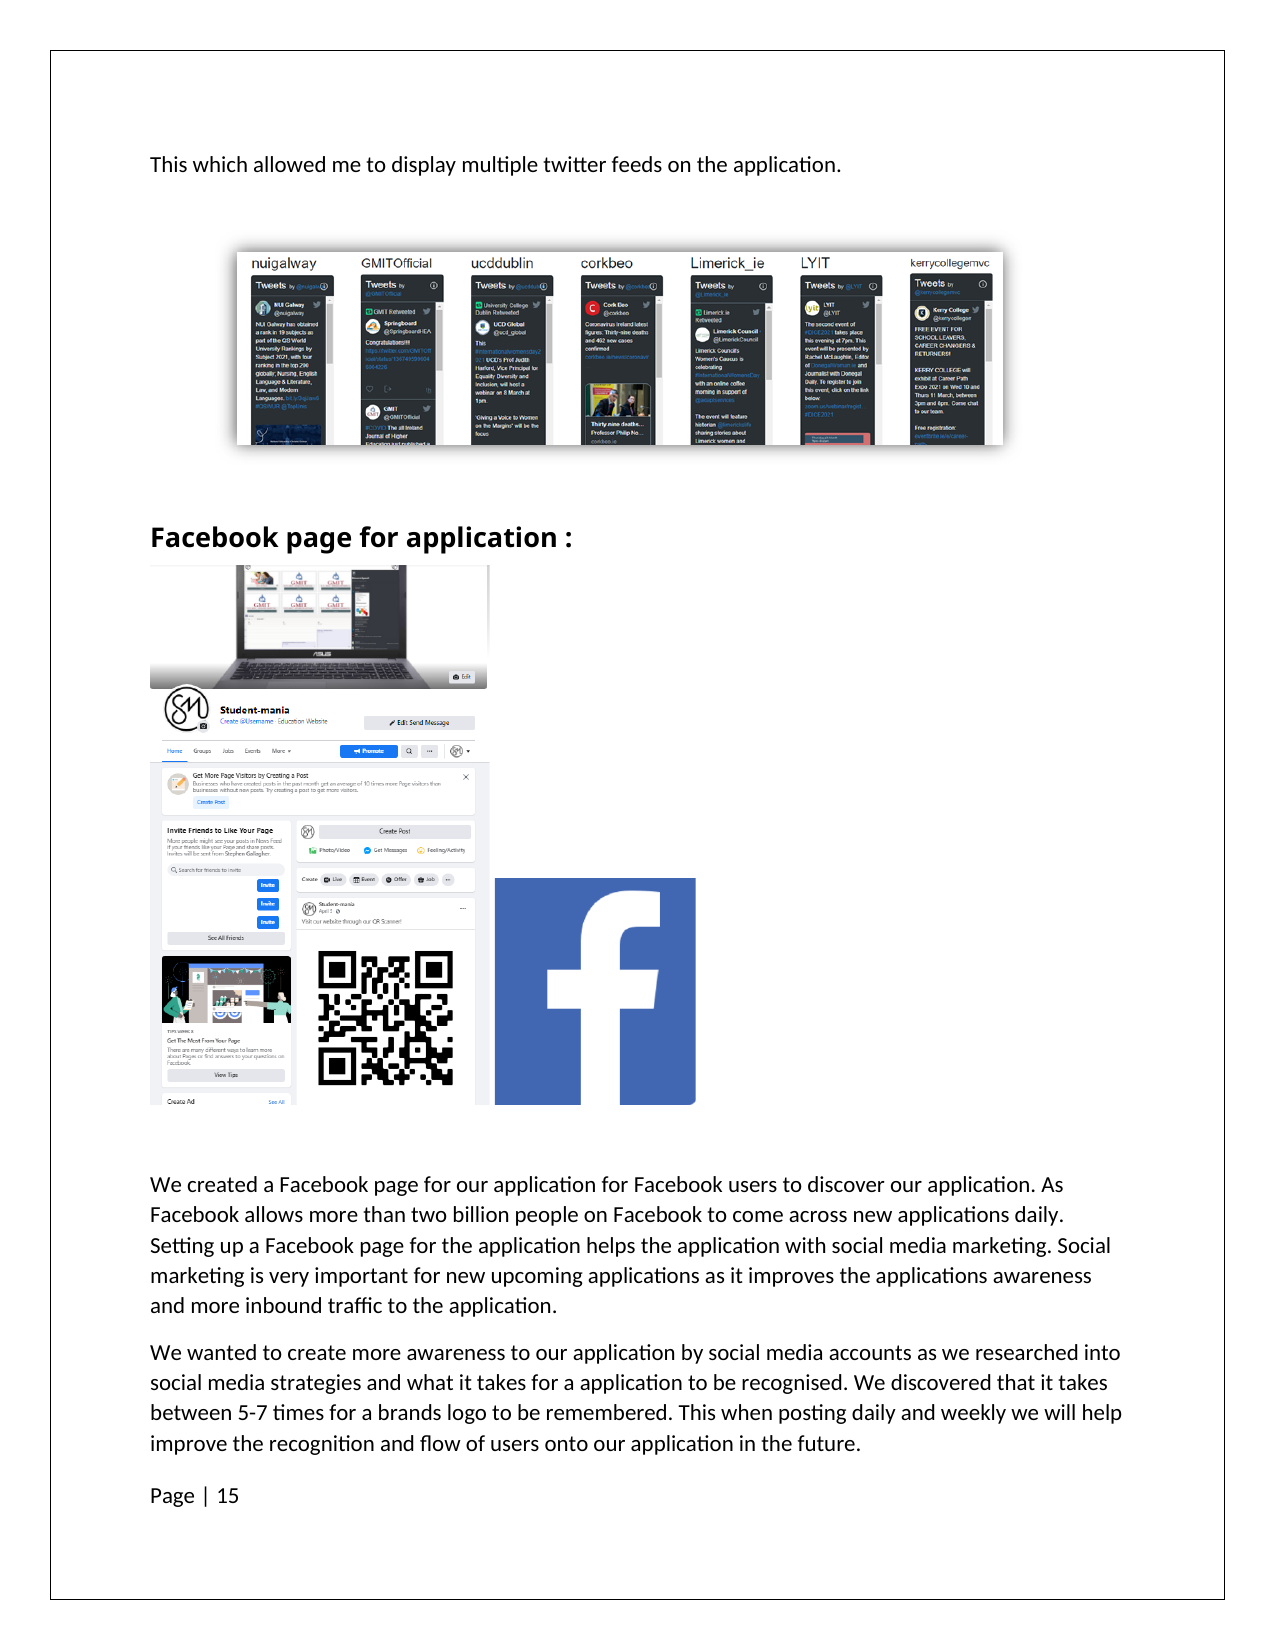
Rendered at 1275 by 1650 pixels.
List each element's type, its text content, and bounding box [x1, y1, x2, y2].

text This which allowed me to display multiple twitter feeds on the application. [150, 150, 1125, 178]
subtitle Facebook page for application : [150, 518, 1125, 555]
picture [215, 230, 1023, 465]
picture [494, 878, 696, 1105]
picture [150, 564, 490, 1105]
text We created a Facebook page for our application for Facebook users to discover our application. As Facebook allows more than two billion people on Facebook to come across new applications daily. Setting up a Facebook page for the application helps the application with social media marketing. Social marketing is very important for new upcoming applications as it improves the applications awareness and more inbound traffic to the application. [150, 1170, 1125, 1319]
text We wanted to create more awareness to our application by social media accounts as we researched into social media strategies and what it takes for a application to be recognised. We discovered that it takes between 5-7 times for a brands logo to be remembered. This when posting daily and weekly we will help improve the recognition and flow of users onto our application in the future. [150, 1338, 1125, 1457]
